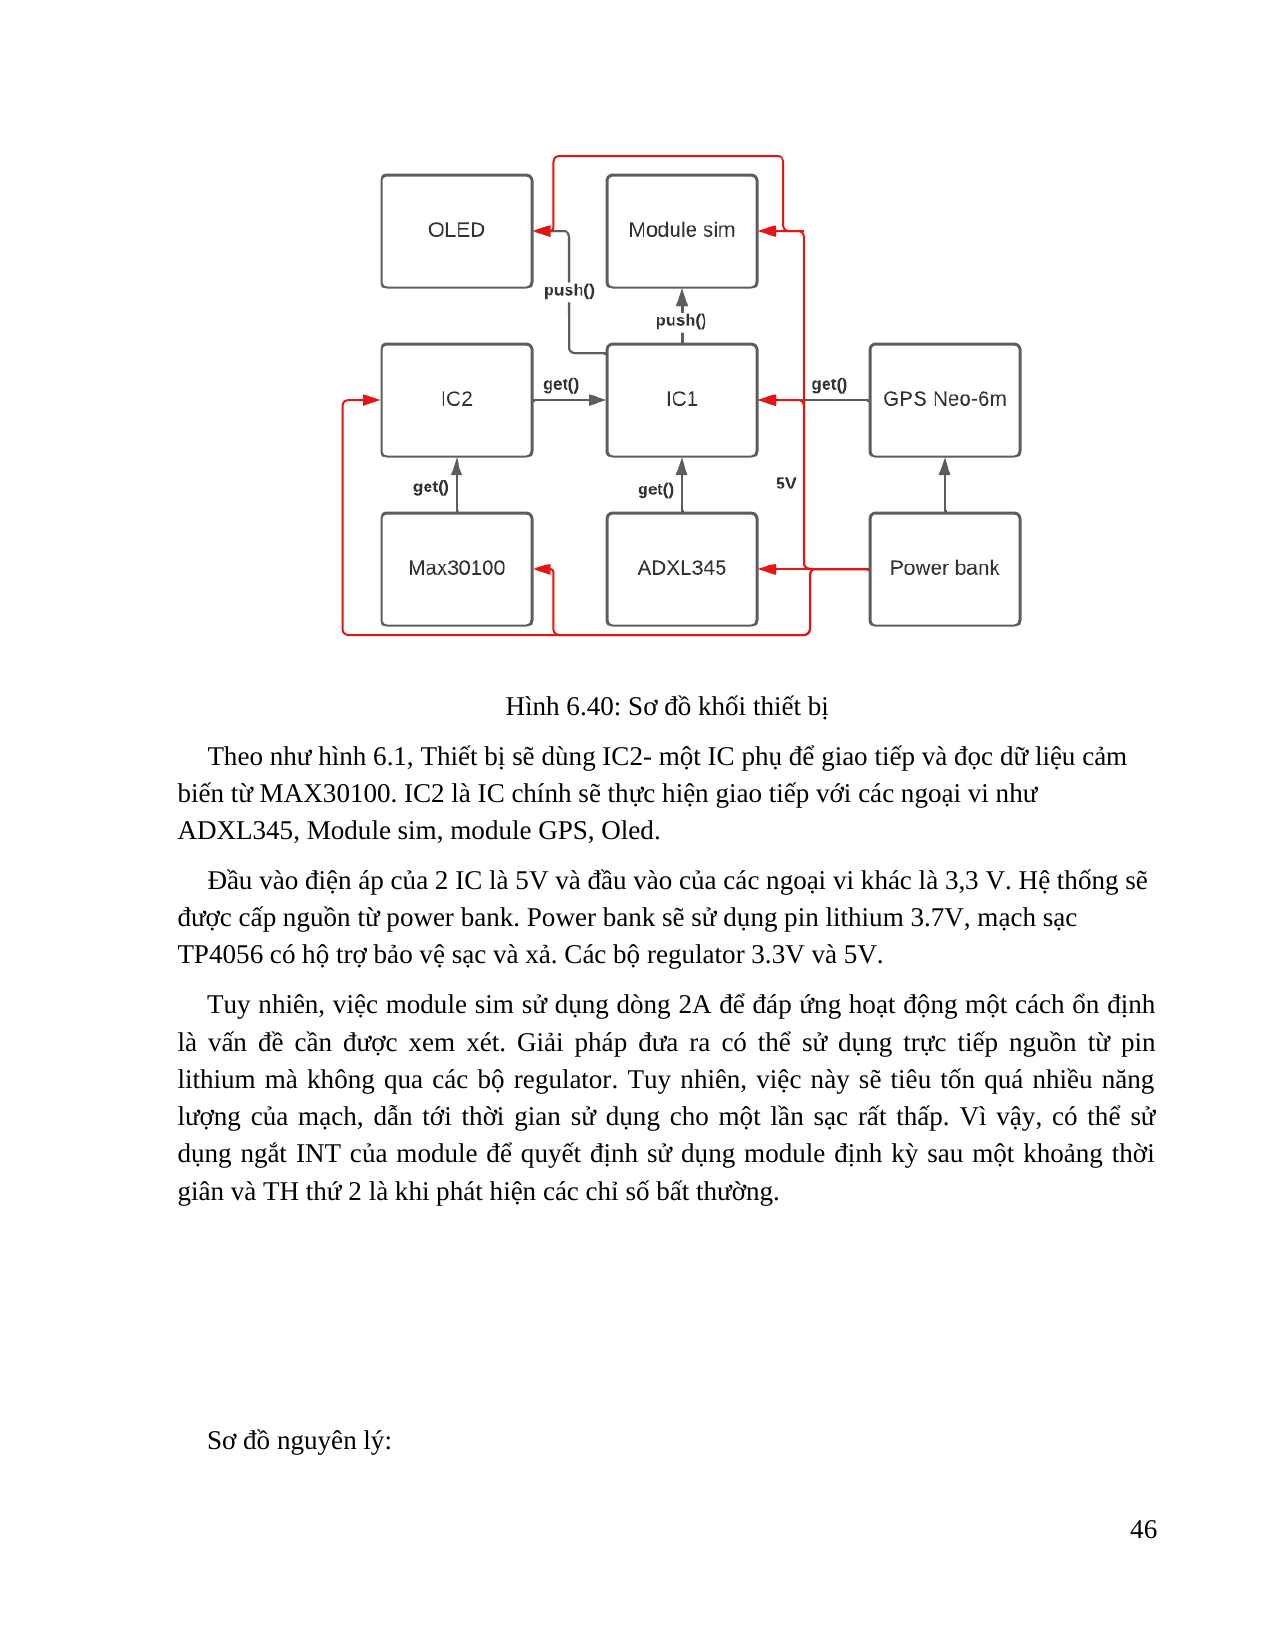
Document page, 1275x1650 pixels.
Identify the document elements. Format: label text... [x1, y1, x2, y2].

picture [306, 118, 1058, 672]
text Sơ đồ nguyên lý: [177, 1424, 1157, 1455]
text Tuy nhiên, việc module sim sử dụng dòng 2A để đáp ứng hoạt động một cách ổn định là vấn đề cần được xem xét. Giải pháp đưa ra có thể sử dụng trực tiếp nguồn từ pin lithium mà không qua các bộ regulator. Tuy nhiên, việc này sẽ tiêu tốn quá nhiều năng lượng của mạch, dẫn tới thời gian sử dụng cho một lần sạc rất thấp. Vì vậy, có thể sử dụng ngắt INT của module để quyết định sử dụng module định kỳ sau một khoảng thời giân và TH thứ 2 là khi phát hiện các chỉ số bất thường. [177, 988, 1157, 1206]
text Đầu vào điện áp của 2 IC là 5V và đầu vào của các ngoại vi khác là 3,3 V. Hệ thống sẽ được cấp nguồn từ power bank. Power bank sẽ sử dụng pin lithium 3.7V, mạch sạc TP4056 có hộ trợ bảo vệ sạc và xả. Các bộ regulator 3.3V và 5V. [177, 864, 1157, 970]
text Theo như hình 6.1, Thiết bị sẽ dùng IC2- một IC phụ để giao tiếp và đọc dữ liệu cảm biến từ MAX30100. IC2 là IC chính sẽ thực hiện giao tiếp với các ngoại vi như ADXL345, Module sim, module GPS, Oled. [177, 740, 1157, 845]
